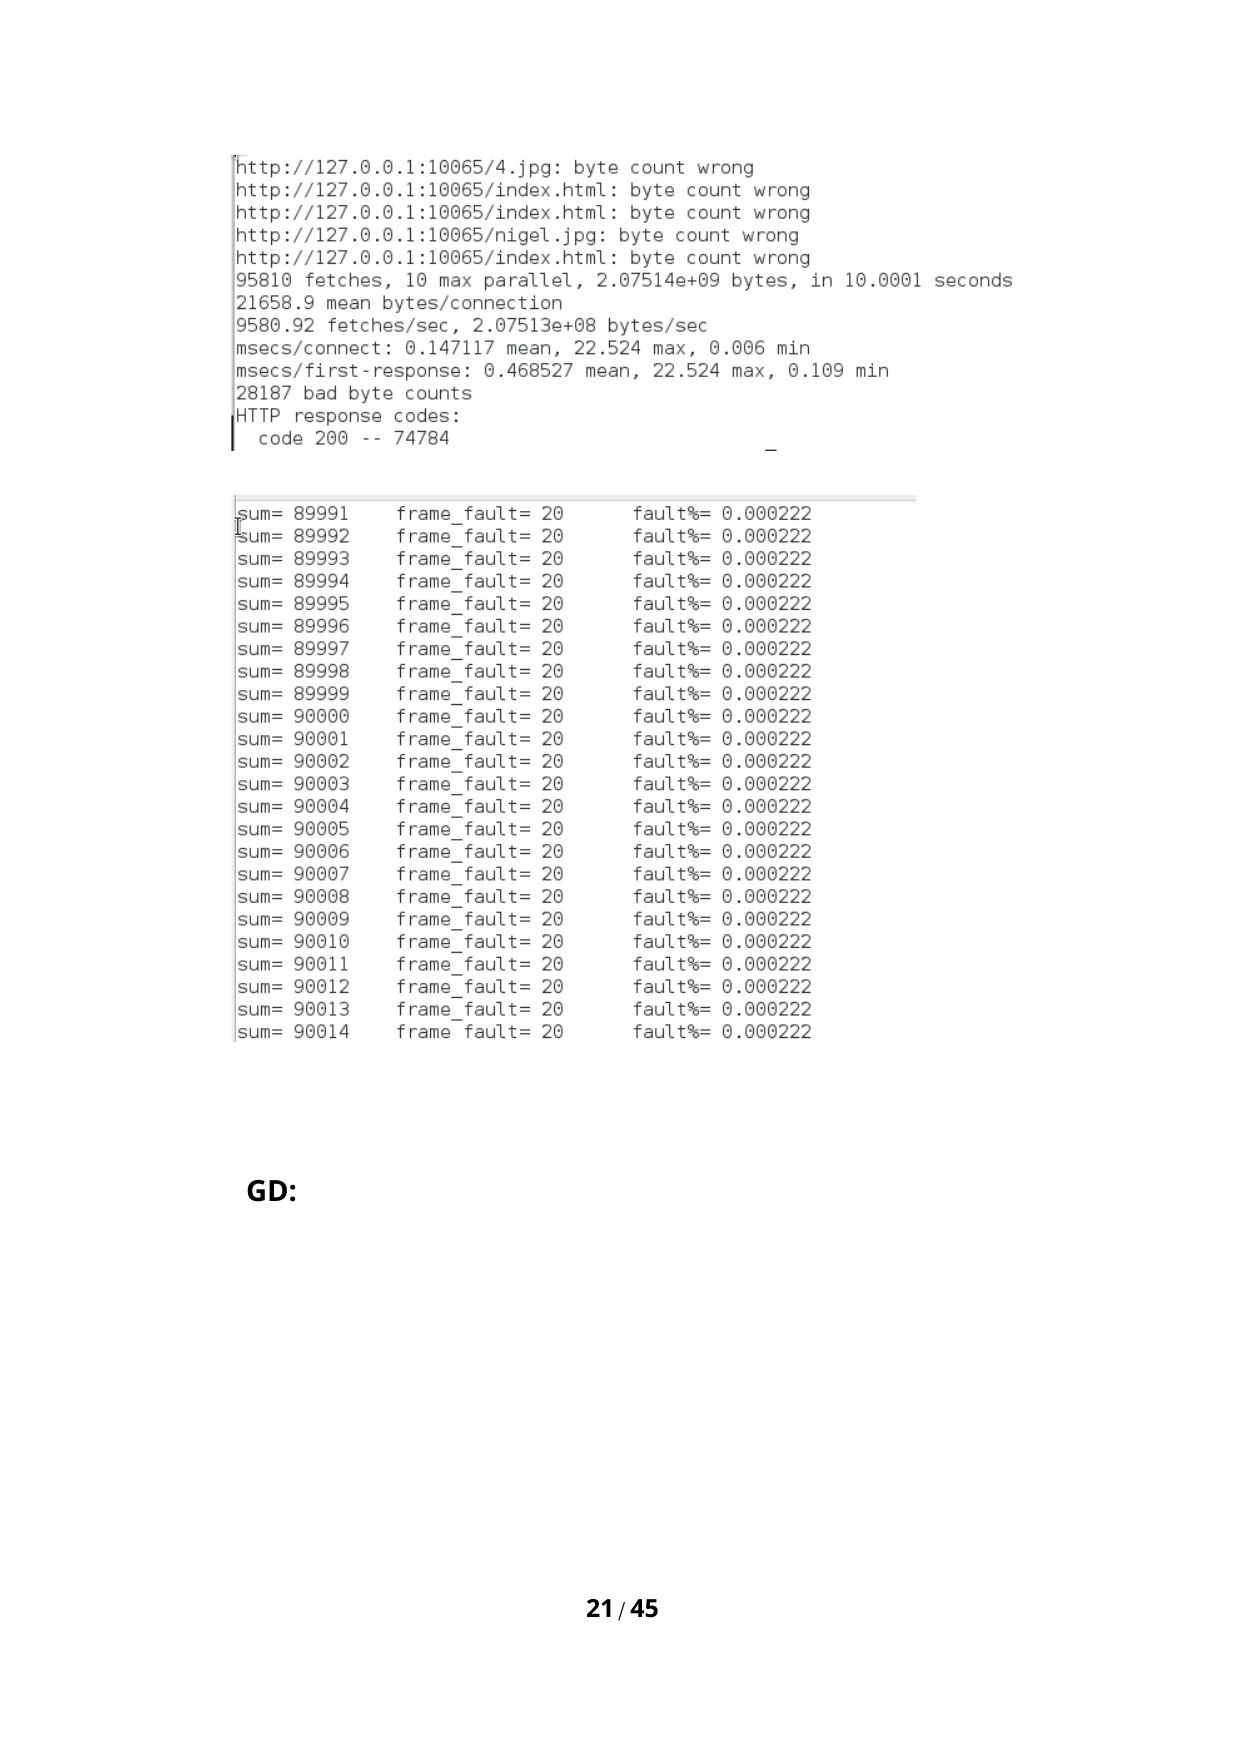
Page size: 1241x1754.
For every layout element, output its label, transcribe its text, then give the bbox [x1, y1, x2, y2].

text GD: [187, 1158, 1053, 1223]
